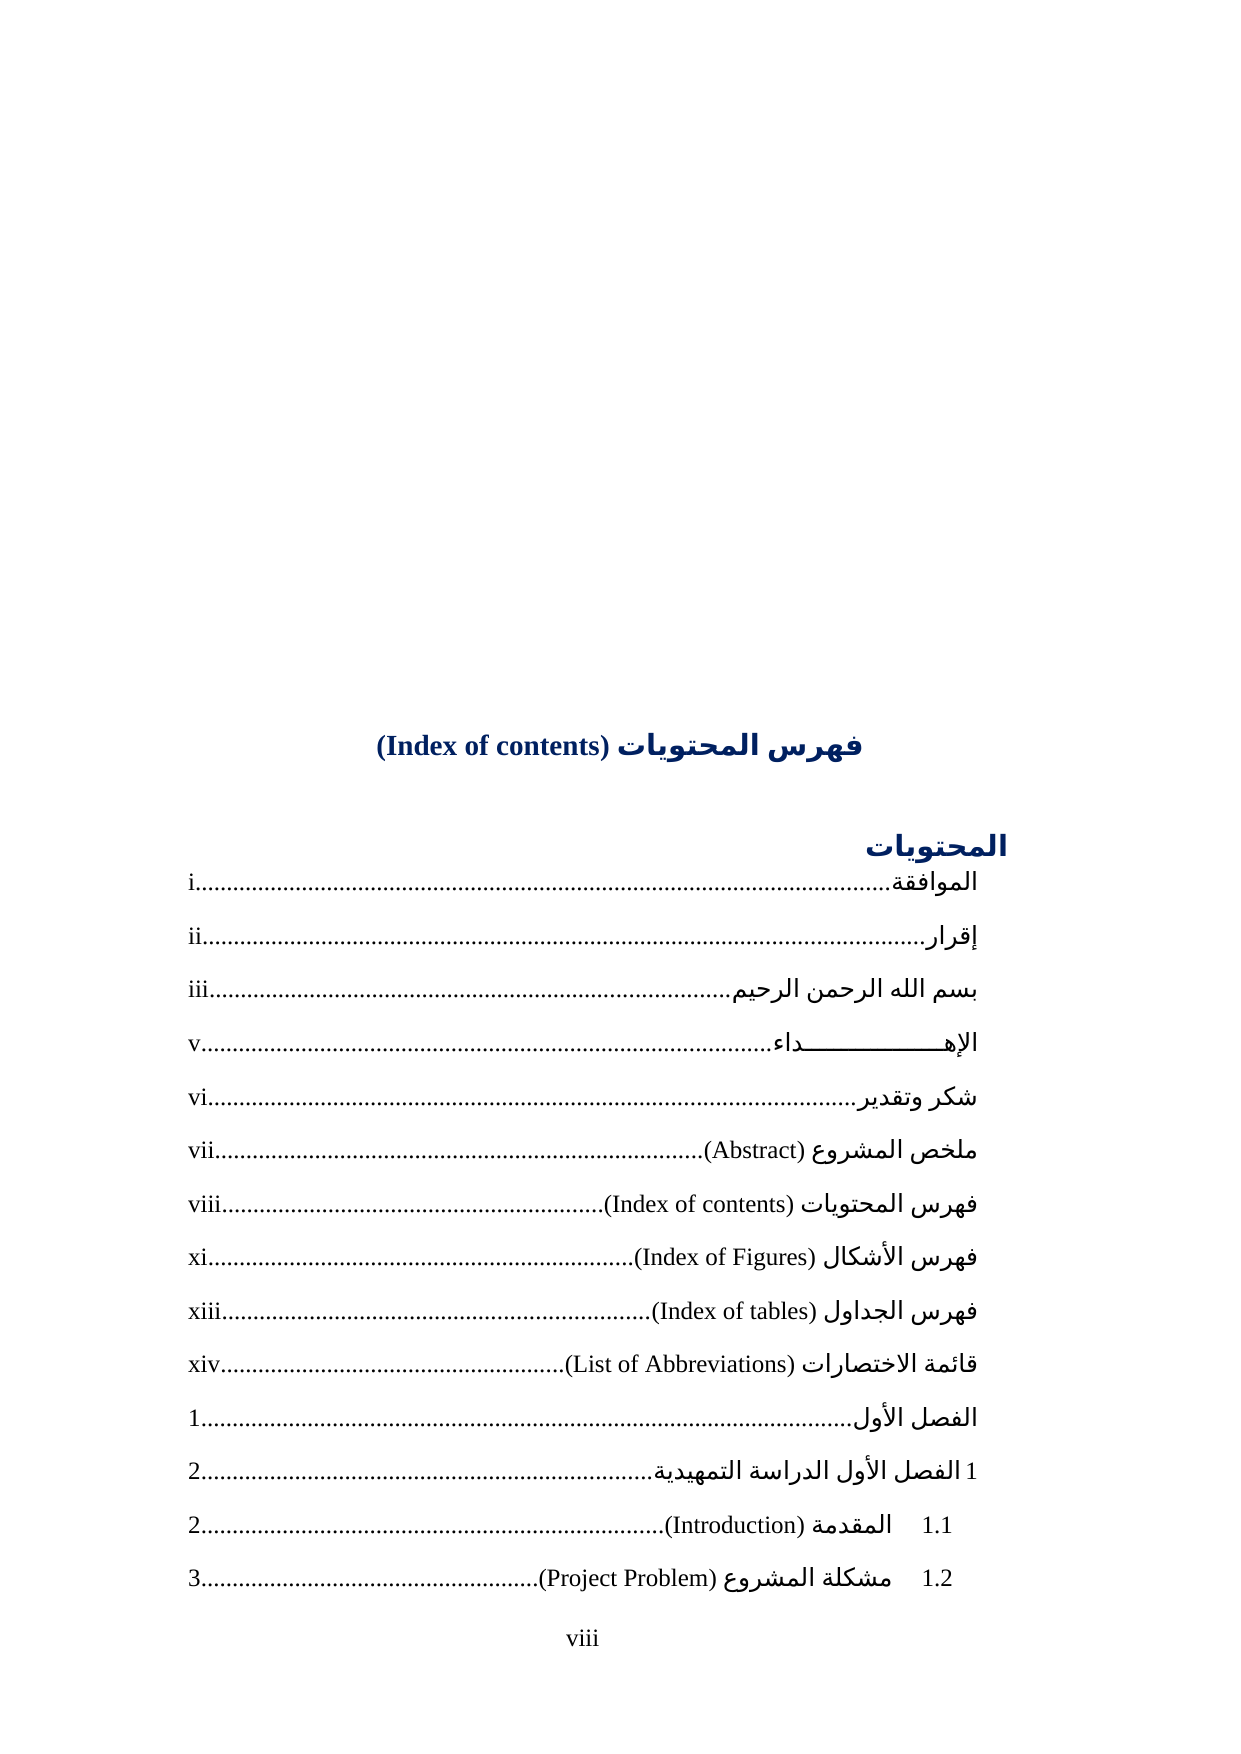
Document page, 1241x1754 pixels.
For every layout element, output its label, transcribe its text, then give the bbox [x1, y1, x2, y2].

subtitle فهرس المحتويات (Index of contents) [187, 728, 1053, 762]
